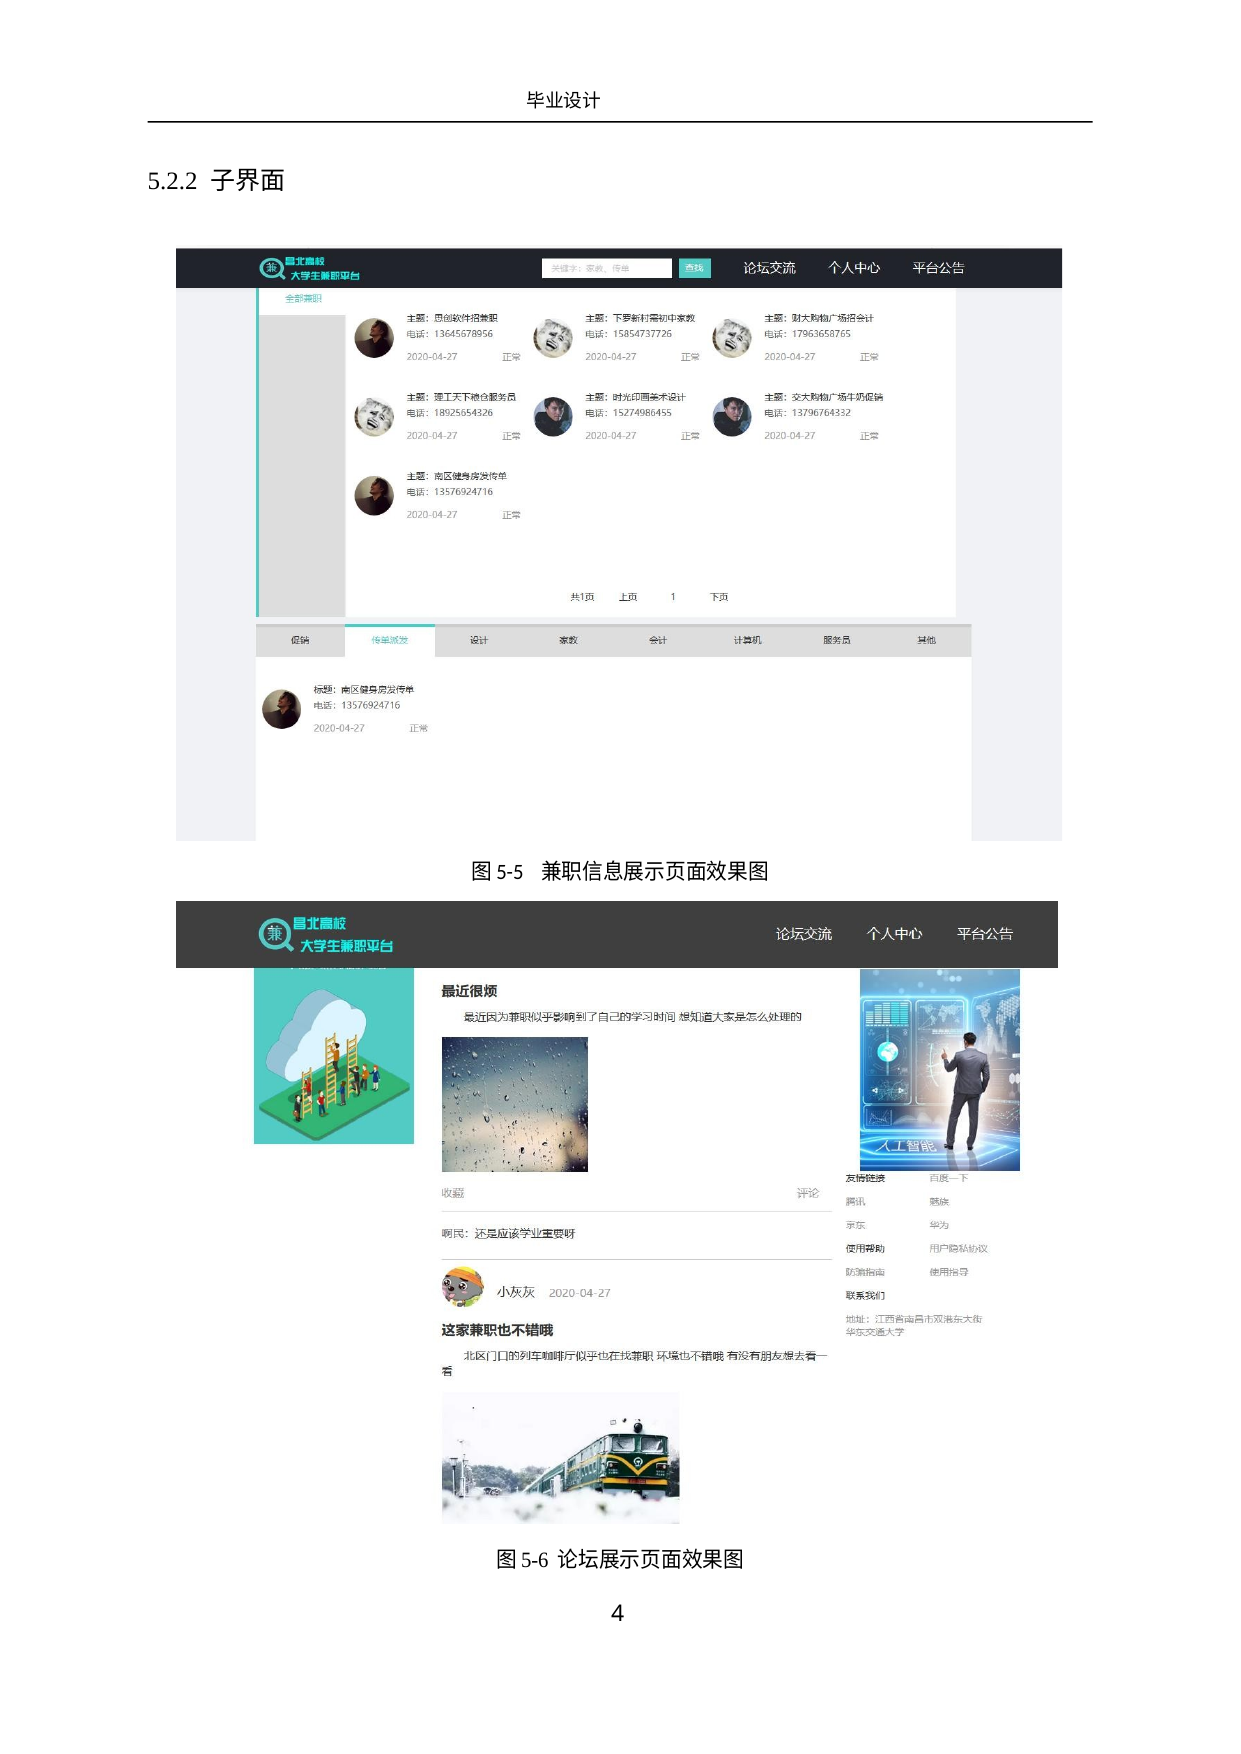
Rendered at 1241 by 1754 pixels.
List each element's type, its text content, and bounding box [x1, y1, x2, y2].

list 子界面 [147, 160, 1146, 196]
text 图 5-5 兼职信息展示页面效果图 [426, 841, 814, 886]
picture [176, 901, 1058, 1524]
picture [176, 245, 1063, 841]
text 图 5-6 论坛展示页面效果图 [426, 1524, 814, 1574]
